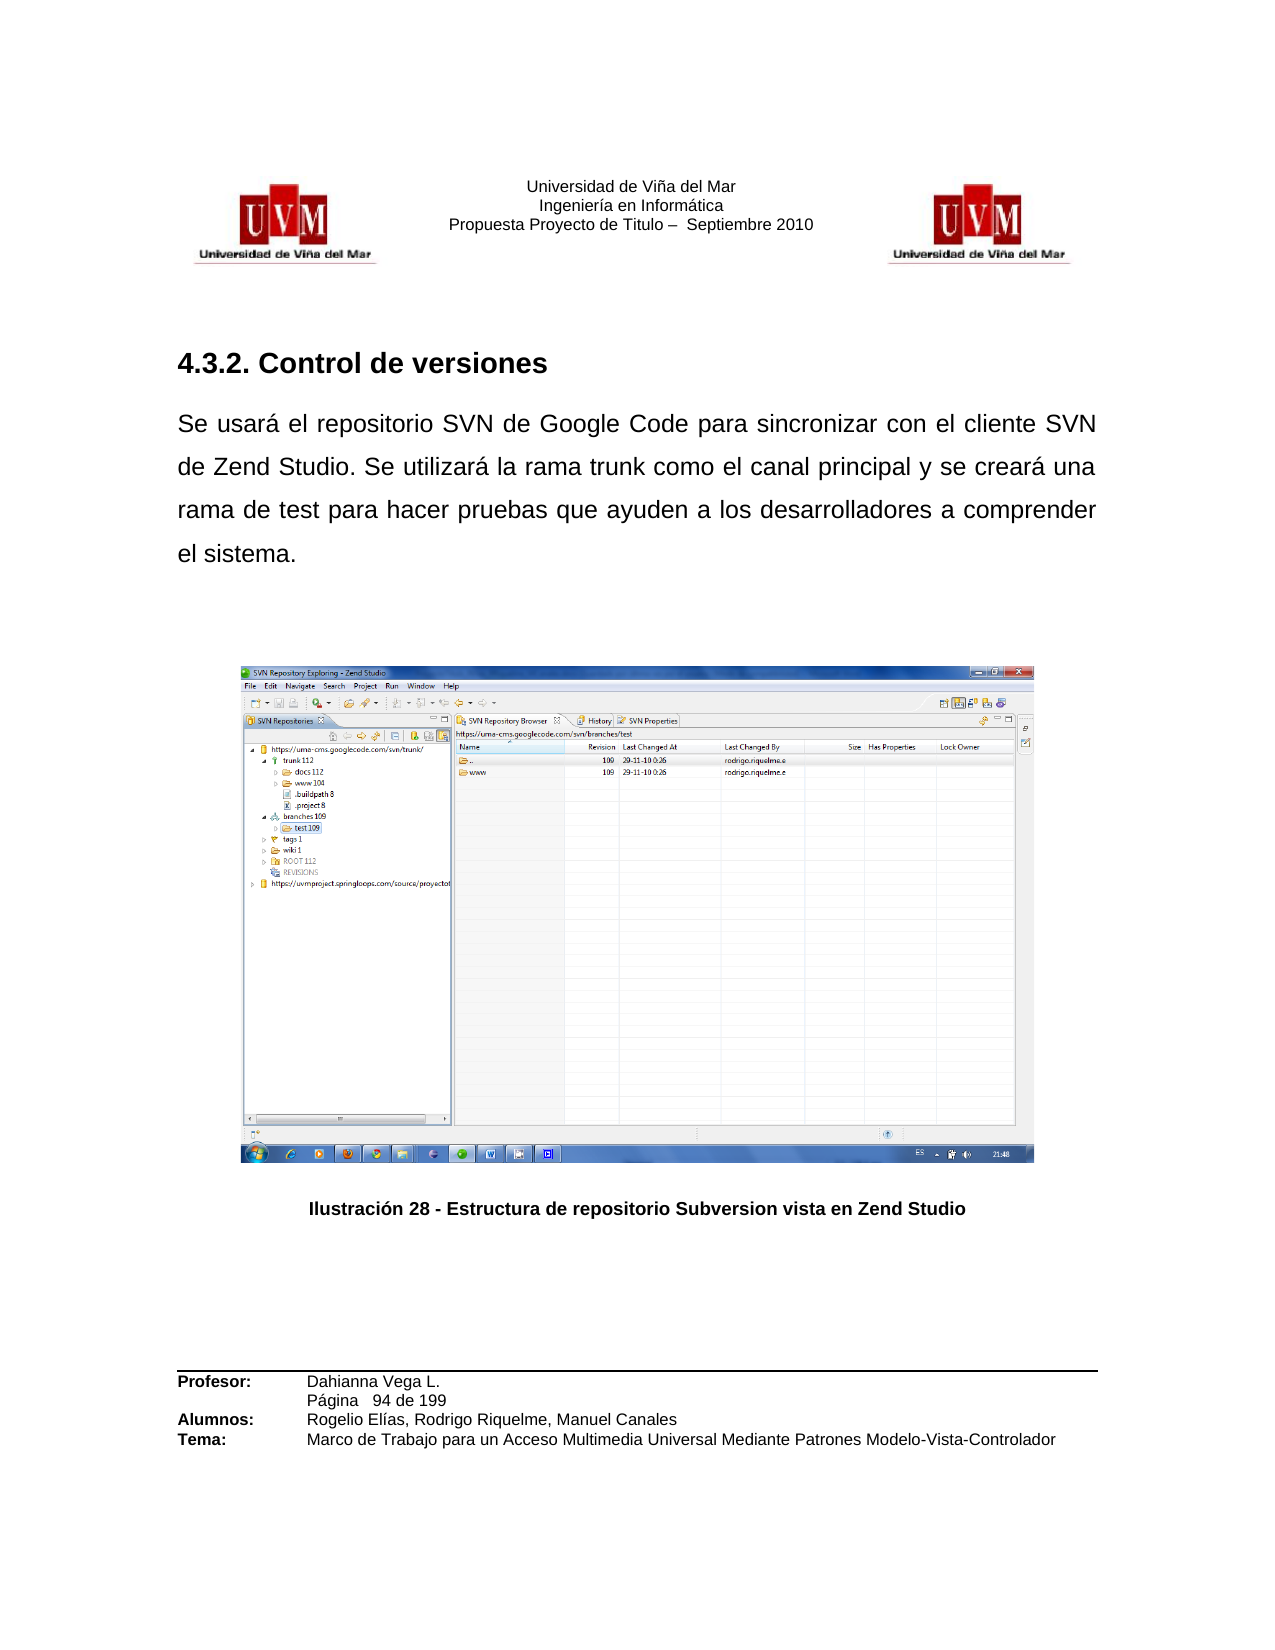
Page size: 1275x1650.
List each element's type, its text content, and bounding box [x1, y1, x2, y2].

text Ilustración 28 - Estructura de repositorio Subversion vista en Zend Studio [177, 1198, 1098, 1219]
text Se usará el repositorio SVN de Google Code para sincronizar con el cliente SVN de Zend Studio. Se utilizará la rama trunk como el canal principal y se creará una rama de test para hacer pruebas que ayuden a los desarrolladores a comprender el sistema. [177, 409, 1098, 567]
picture [871, 176, 1084, 267]
subtitle 4.3.2. Control de versiones [177, 346, 1098, 380]
picture [240, 666, 1035, 1163]
picture [177, 176, 390, 267]
